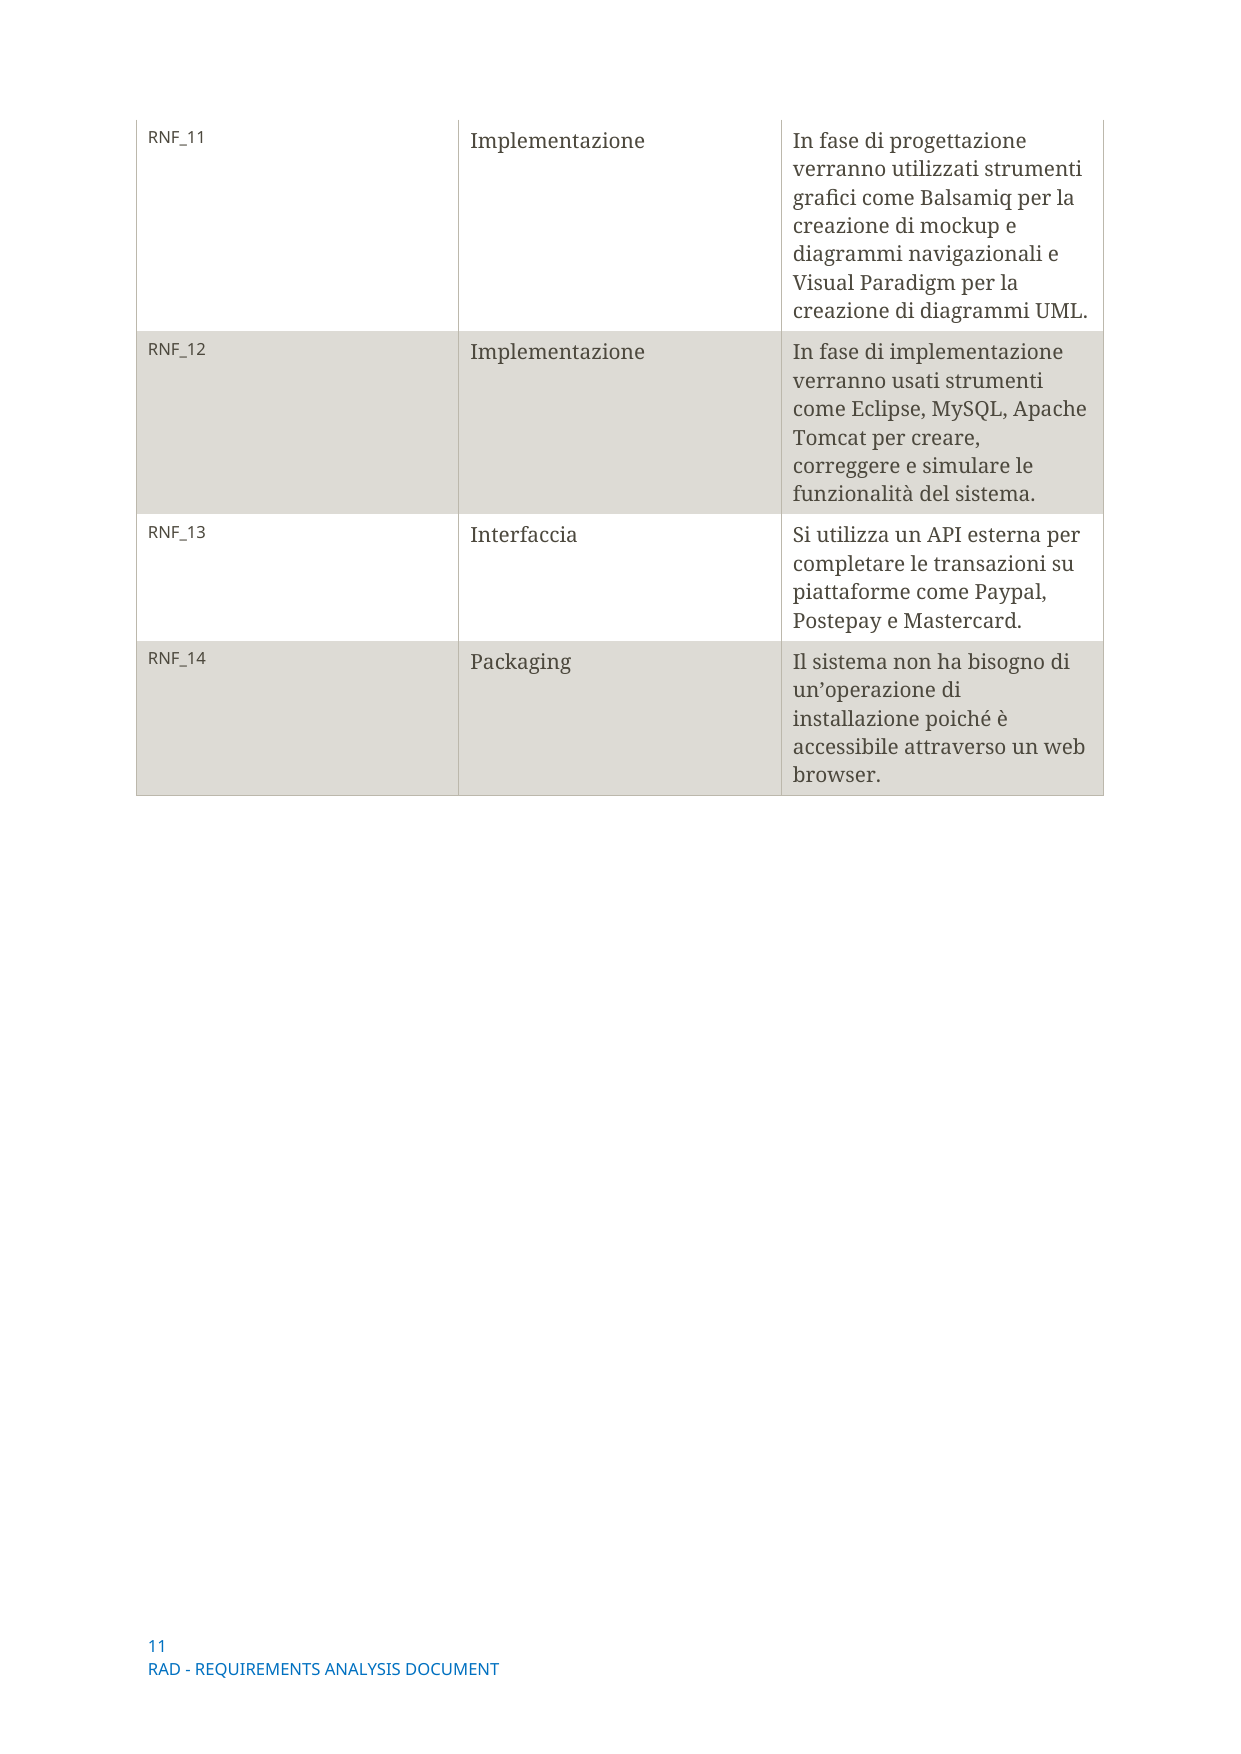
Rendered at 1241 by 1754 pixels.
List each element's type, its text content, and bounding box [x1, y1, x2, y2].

table_cell Packaging [459, 641, 781, 795]
table_cell In fase di progettazione verranno utilizzati strumenti grafici come Balsamiq per la creazione di mockup e diagrammi navigazionali e Visual Paradigm per la creazione di diagrammi UML. [782, 120, 1103, 331]
table_cell Il sistema non ha bisogno di un’operazione di installazione poiché è accessibile attraverso un web browser. [782, 641, 1103, 795]
table_cell Implementazione [459, 331, 781, 514]
table_cell RNF_13 [137, 514, 458, 641]
table_cell RNF_14 [137, 641, 458, 795]
table_cell Implementazione [459, 120, 781, 331]
table_cell In fase di implementazione verranno usati strumenti come Eclipse, MySQL, Apache Tomcat per creare, correggere e simulare le funzionalità del sistema. [782, 331, 1103, 514]
table_cell Interfaccia [459, 514, 781, 641]
table_cell RNF_12 [137, 331, 458, 514]
table_cell Si utilizza un API esterna per completare le transazioni su piattaforme come Paypal, Postepay e Mastercard. [782, 514, 1103, 641]
table_cell RNF_11 [137, 120, 458, 331]
